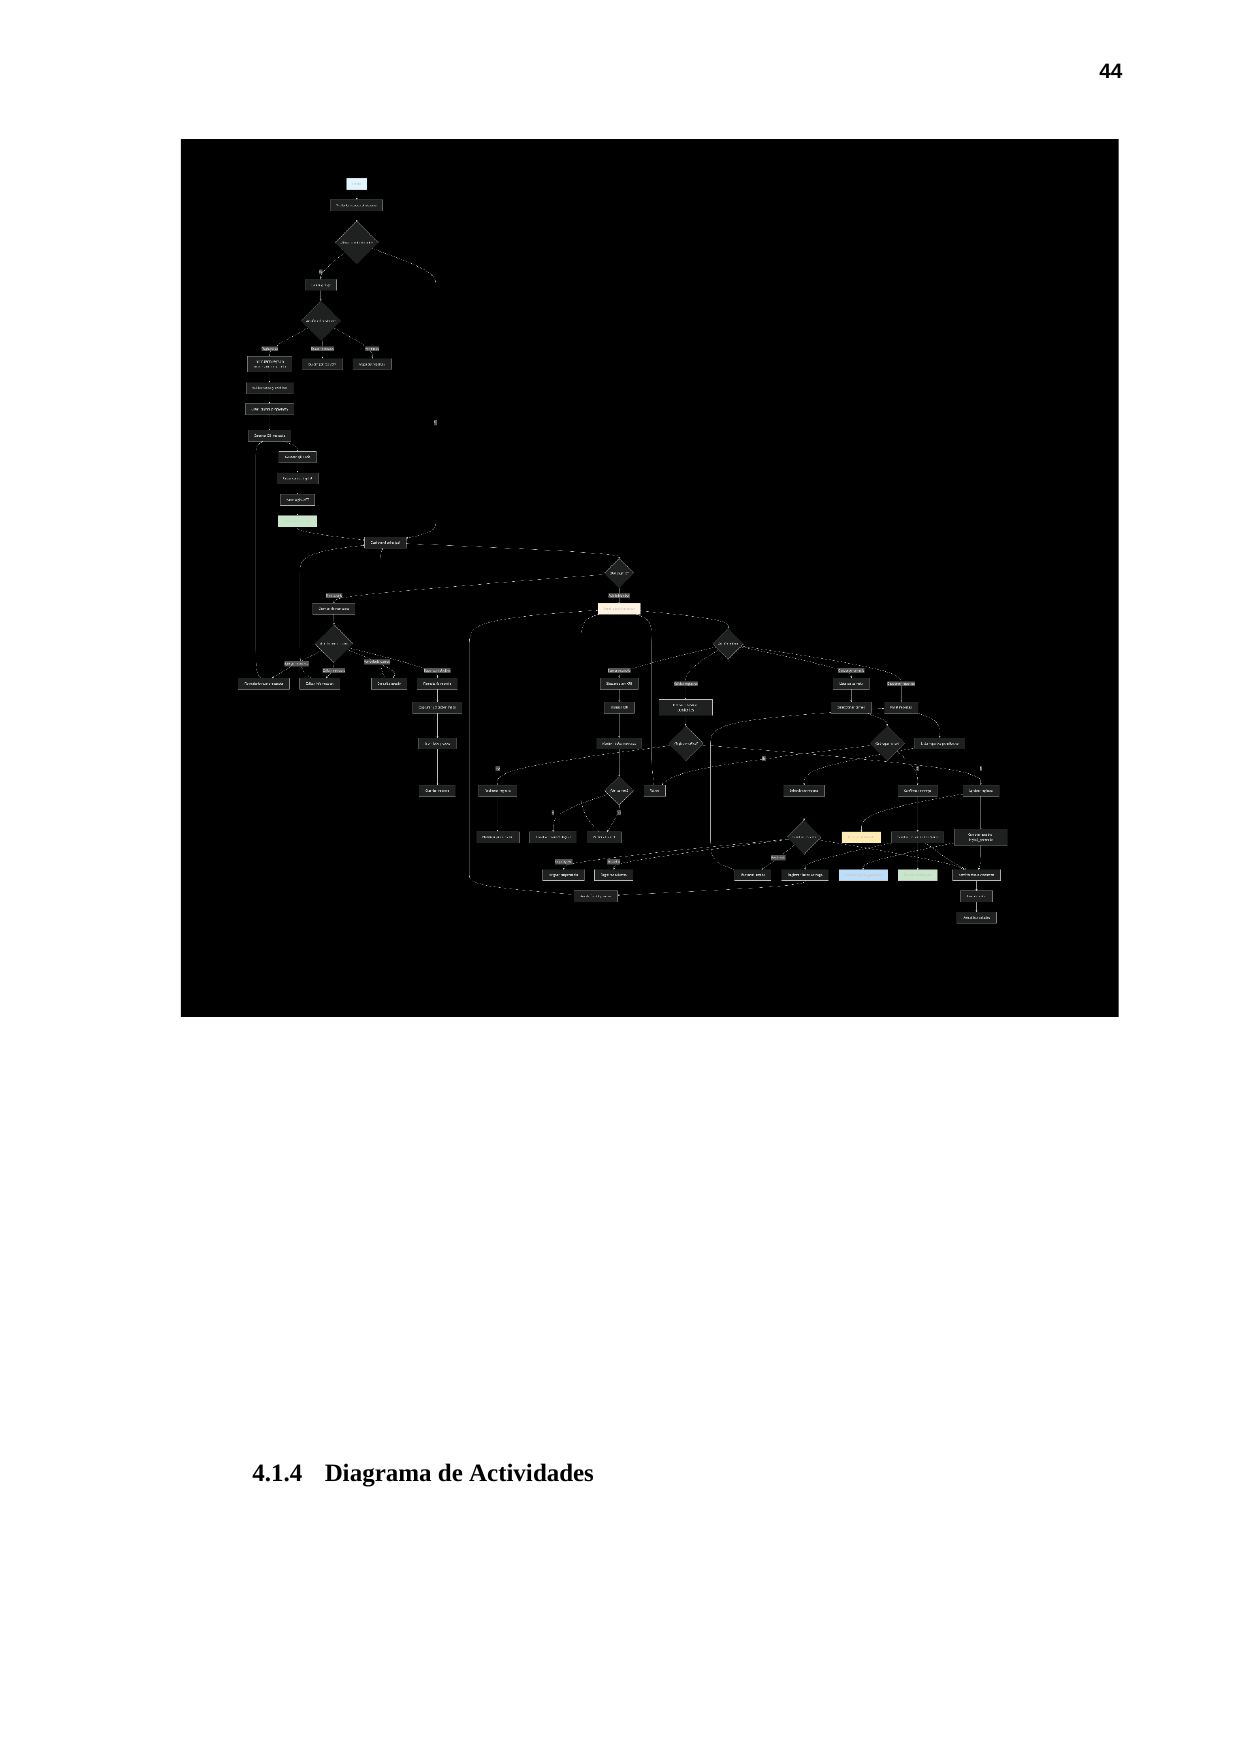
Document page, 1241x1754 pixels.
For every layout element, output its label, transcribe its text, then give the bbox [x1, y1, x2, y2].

list Diagrama de Actividades [177, 1458, 1122, 1486]
picture [180, 139, 1119, 1017]
